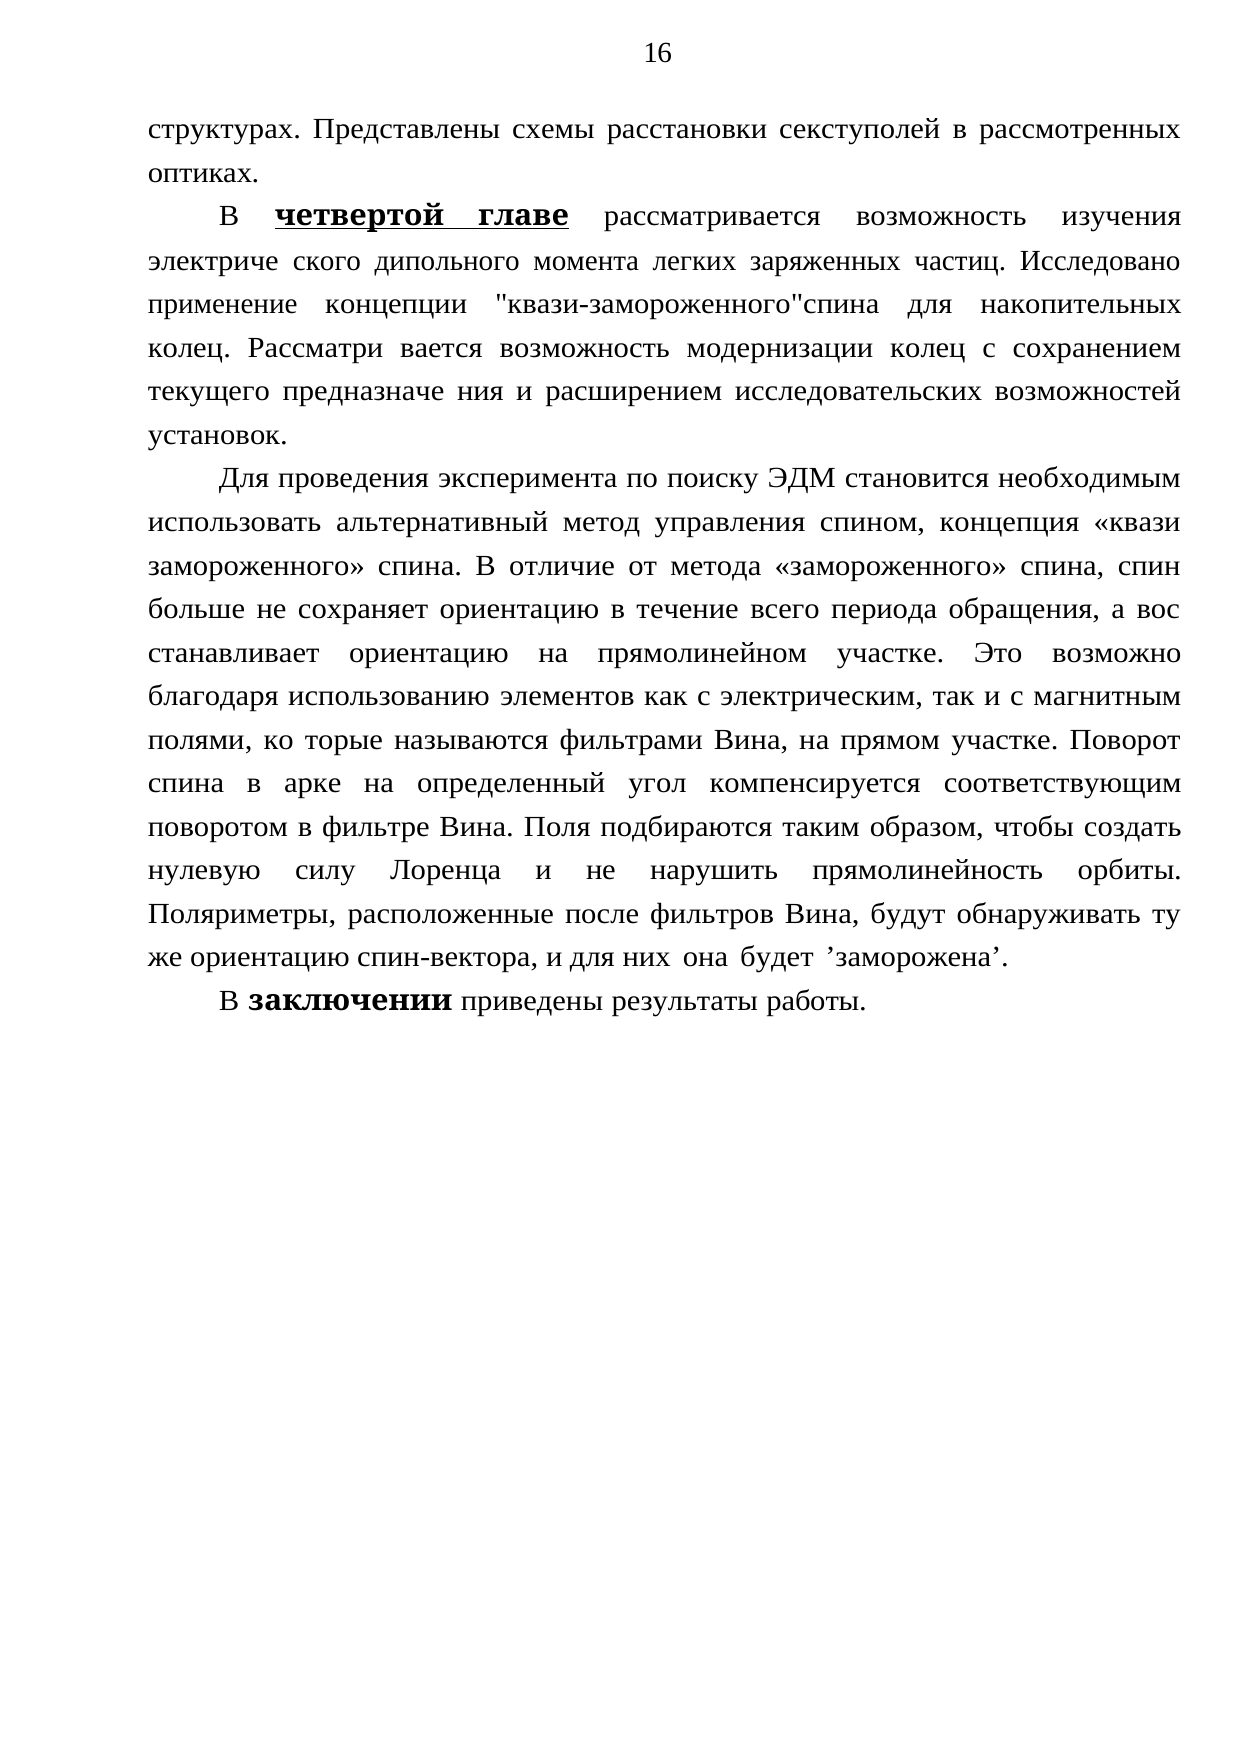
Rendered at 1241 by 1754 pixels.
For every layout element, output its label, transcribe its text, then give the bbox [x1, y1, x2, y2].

text В четвертой главе рассматривается возможность изучения электриче­ ского дипольного момента легких заряженных частиц. Исследовано применение концепции "квази-замороженного"спина для накопительных колец. Рассматри­ вается возможность модернизации колец с сохранением текущего предназначе­ ния и расширением исследовательских возможностей установок. [148, 198, 1182, 451]
text Для проведения эксперимента по поиску ЭДМ становится необходимым использовать альтернативный метод управления спином, концепция «квази­ замороженного» спина. В отличие от метода «замороженного» спина, спин больше не сохраняет ориентацию в течение всего периода обращения, а вос­ станавливает ориентацию на прямолинейном участке. Это возможно благодаря использованию элементов как с электрическим, так и с магнитным полями, ко­ торые называются фильтрами Вина, на прямом участке. Поворот спина в арке на определенный угол компенсируется соответствующим поворотом в фильтре Вина. Поля подбираются таким образом, чтобы создать нулевую силу Лоренца и не нарушить прямолинейность орбиты. Поляриметры, расположенные после фильтров Вина, будут обнаруживать ту же ориентацию спин-вектора, и для них она будет ’заморожена’. [148, 461, 1182, 973]
text структурах. Представлены схемы расстановки секступолей в рассмотренных оптиках. [148, 111, 1182, 188]
text В заключении приведены результаты работы. [219, 983, 1240, 1017]
